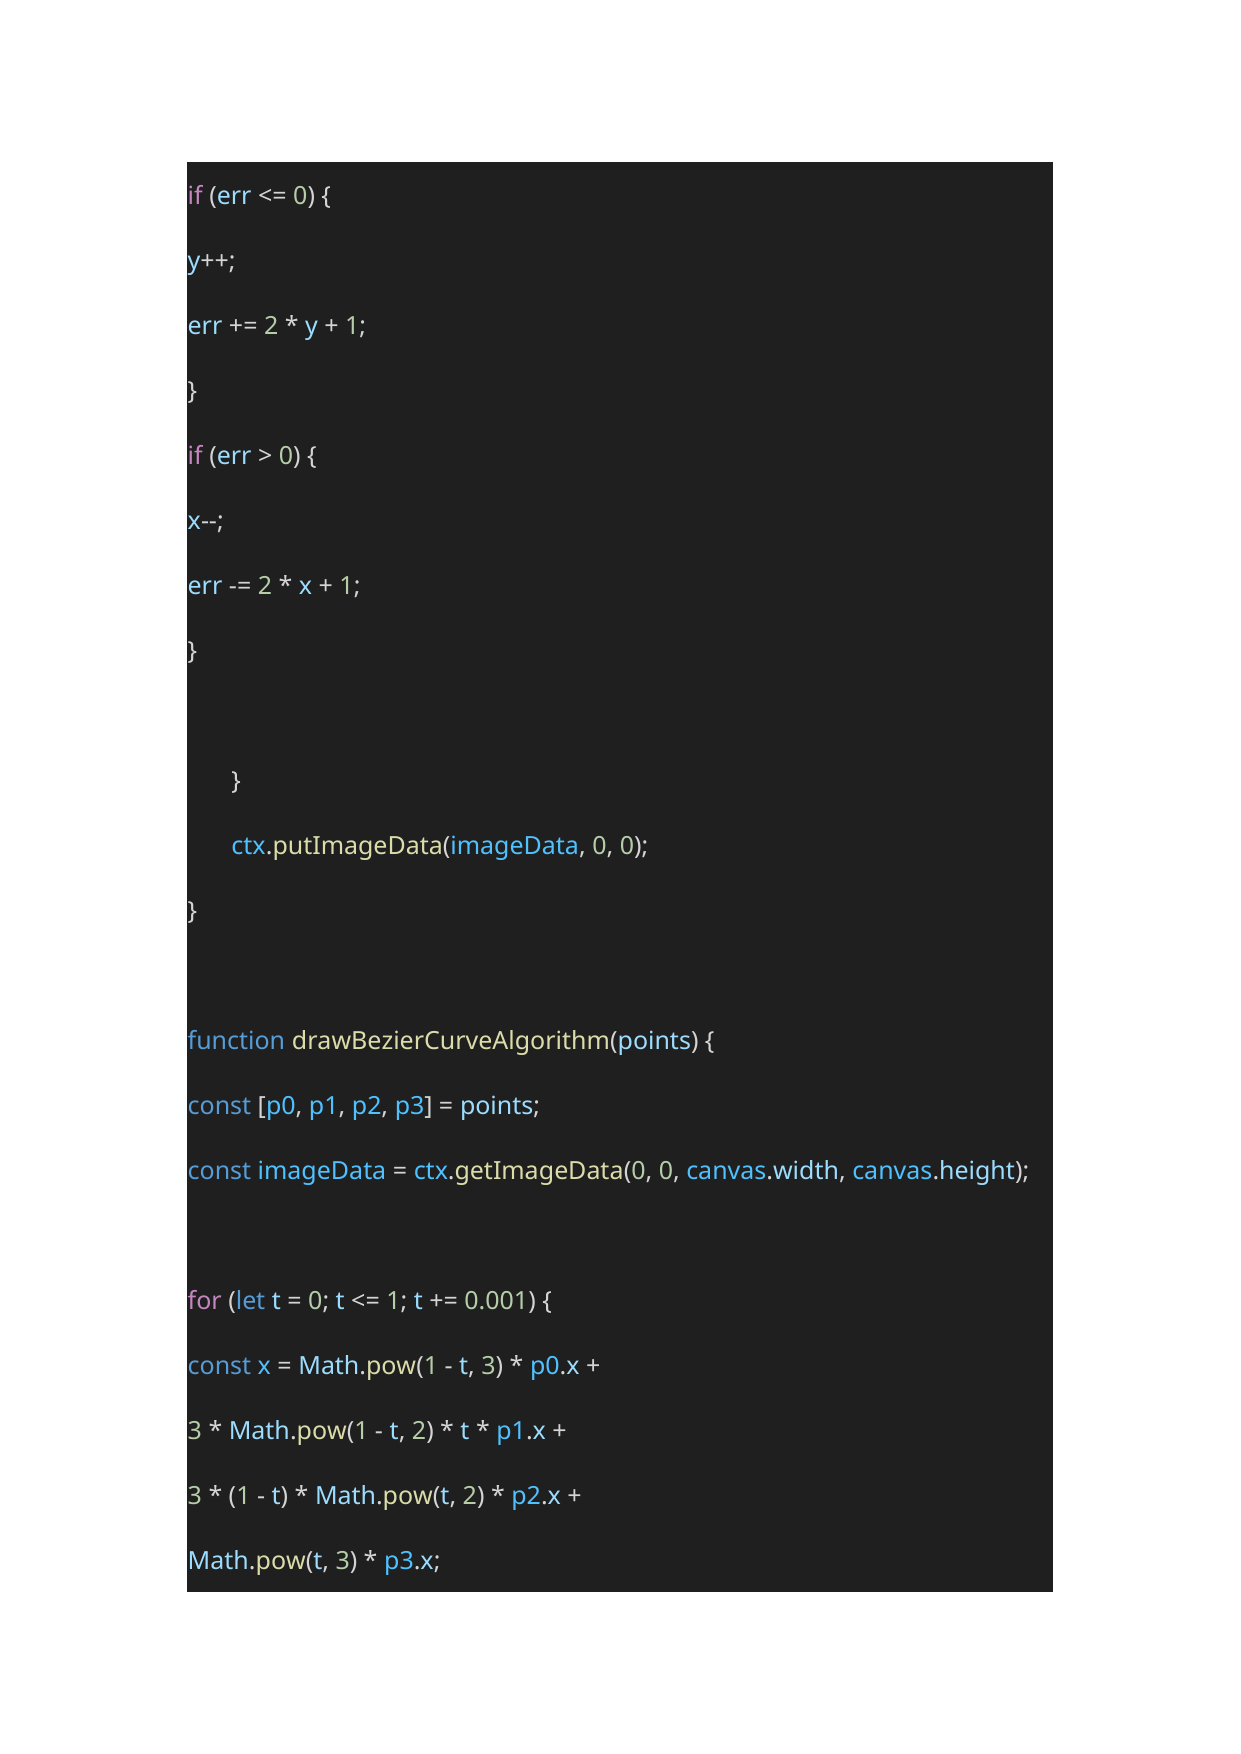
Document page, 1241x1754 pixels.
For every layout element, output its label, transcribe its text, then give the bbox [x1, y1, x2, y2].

text const x = Math.pow(1 - t, 3) * p0.x + [187, 1332, 1053, 1397]
text if (err <= 0) { [187, 162, 1053, 227]
text const imageData = ctx.getImageData(0, 0, canvas.width, canvas.height); [187, 1137, 1053, 1202]
text ctx.putImageData(imageData, 0, 0); [187, 812, 1053, 877]
text 3 * Math.pow(1 - t, 2) * t * p1.x + [187, 1397, 1053, 1462]
text err += 2 * y + 1; [187, 292, 1053, 357]
text } [187, 747, 1053, 812]
text x--; [187, 487, 1053, 552]
text const [p0, p1, p2, p3] = points; [187, 1072, 1053, 1137]
text if (err > 0) { [187, 422, 1053, 487]
text function drawBezierCurveAlgorithm(points) { [187, 1007, 1053, 1072]
text y++; [187, 227, 1053, 292]
text } [187, 617, 1053, 682]
text 3 * (1 - t) * Math.pow(t, 2) * p2.x + [187, 1462, 1053, 1527]
text err -= 2 * x + 1; [187, 552, 1053, 617]
text } [187, 877, 1053, 942]
text for (let t = 0; t <= 1; t += 0.001) { [187, 1267, 1053, 1332]
text Math.pow(t, 3) * p3.x; [187, 1527, 1053, 1592]
text } [187, 357, 1053, 422]
